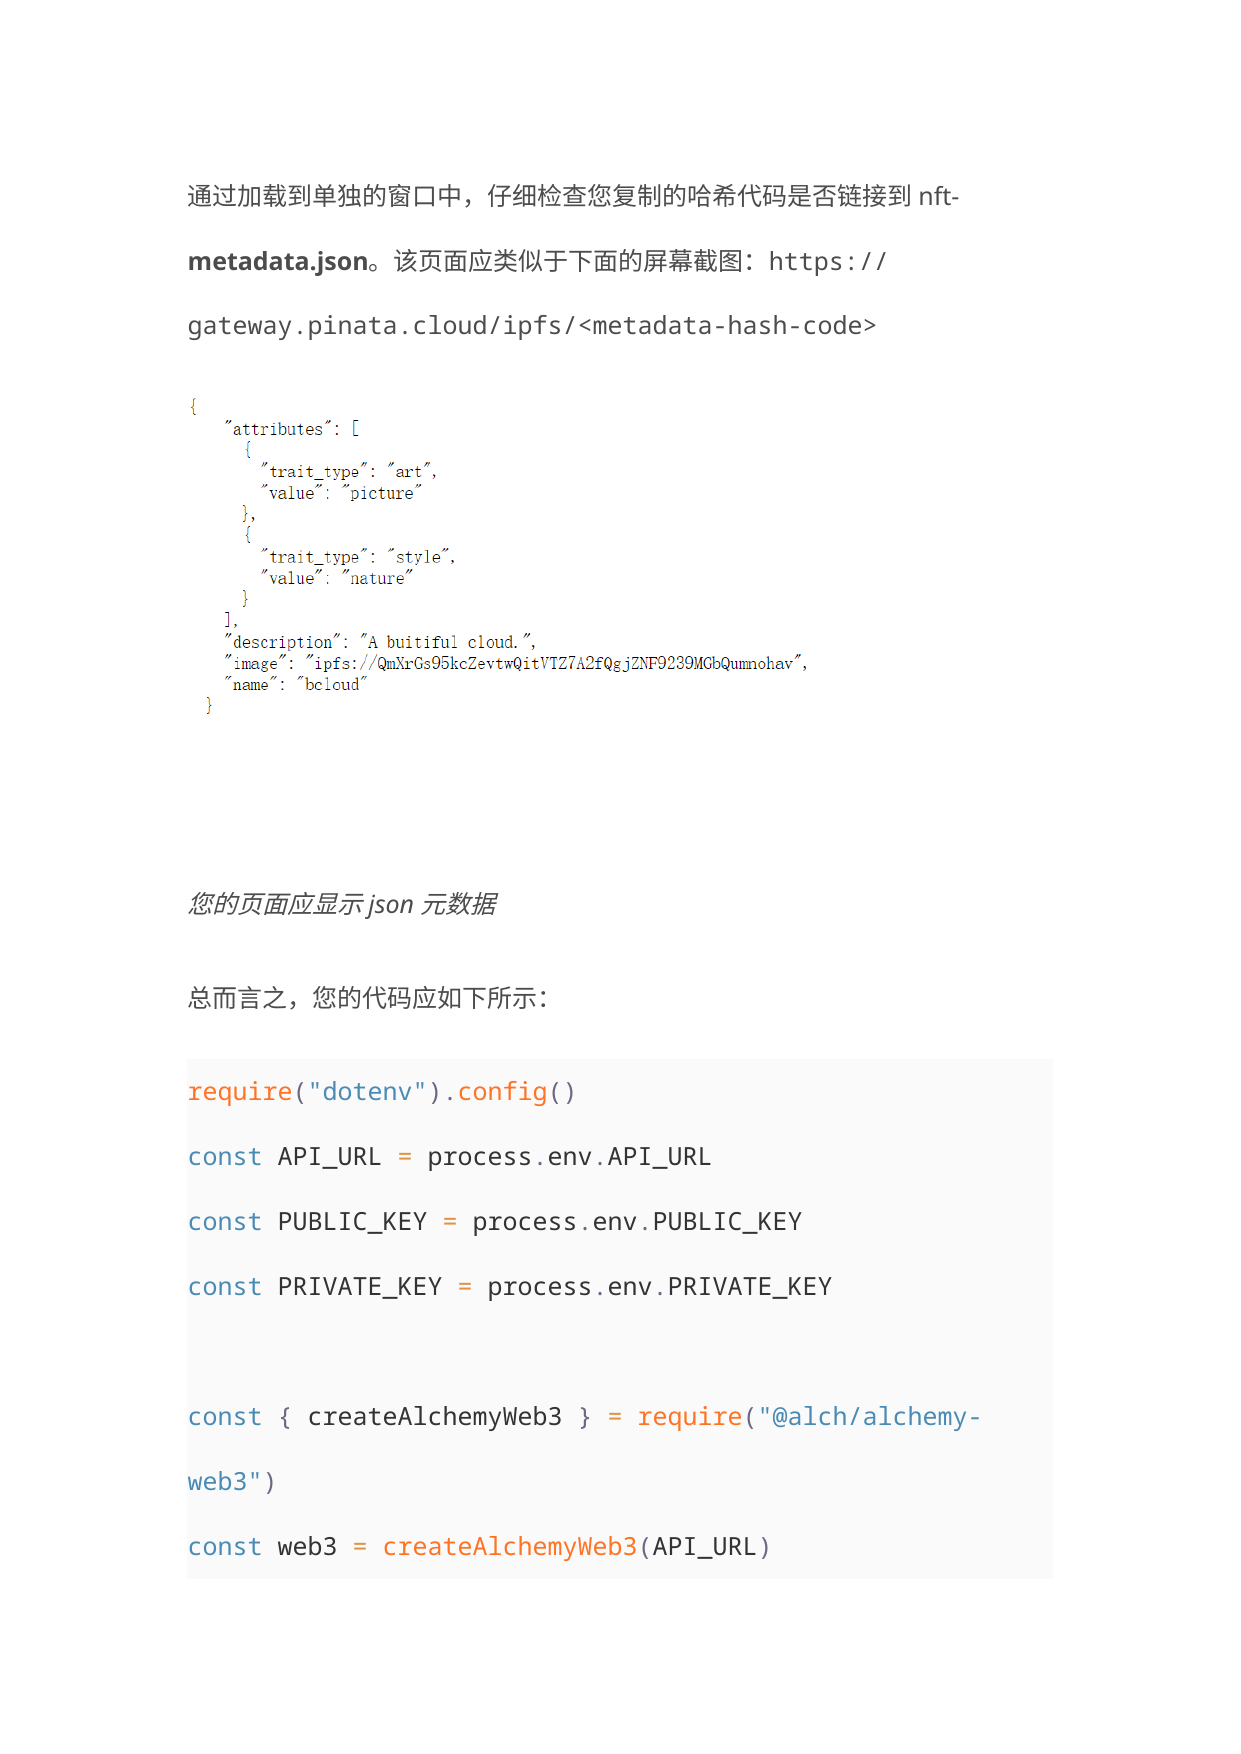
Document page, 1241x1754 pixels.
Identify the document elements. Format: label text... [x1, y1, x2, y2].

picture [187, 162, 1053, 654]
text 通过加载到单独的窗口中，仔细检查您复制的哈希代码是否链接到 nft-metadata.json。该页面应类似于下面的屏幕截图：https://gateway.pinata.cloud/ipfs/<metadata-hash-code> [187, 776, 1053, 971]
text 您的页面应显示 json 元数据 [187, 1484, 1053, 1549]
text 如何在Pinata上获取nft元数据哈希码 [187, 654, 1053, 747]
picture [187, 1000, 1053, 1430]
